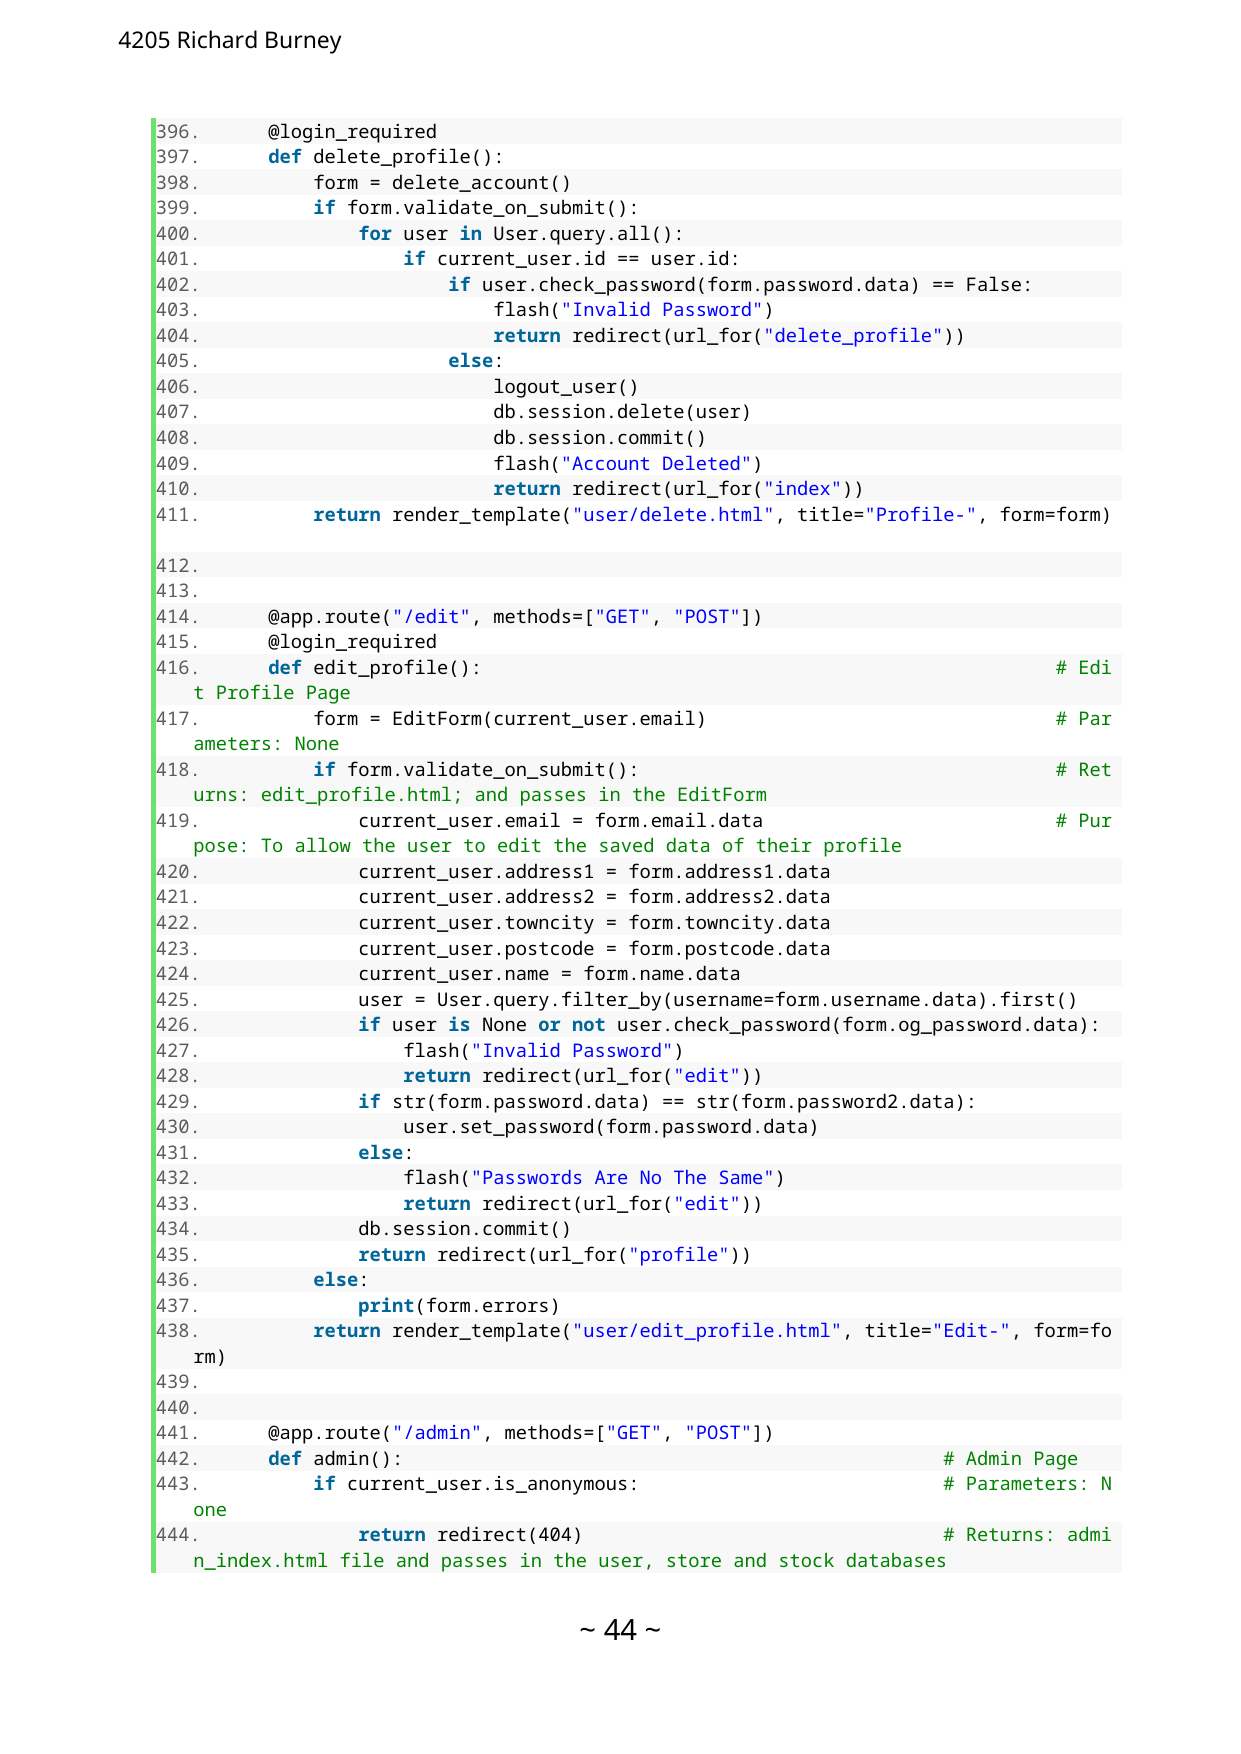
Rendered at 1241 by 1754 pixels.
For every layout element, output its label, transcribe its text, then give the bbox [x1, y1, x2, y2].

list return render_template("user/delete.html", title="Profile-", form=form) [156, 501, 1122, 552]
list @app.route("/admin", methods=["GET", "POST"]) [156, 1420, 1122, 1445]
list form = delete_account() [156, 169, 1122, 195]
list print(form.errors) [156, 1292, 1122, 1318]
list return redirect(url_for("index")) [156, 475, 1122, 501]
list for user in User.query.all(): [156, 220, 1122, 246]
list if str(form.password.data) == str(form.password2.data): [156, 1088, 1122, 1113]
list flash("Passwords Are No The Same") [156, 1164, 1122, 1190]
list else: [156, 1267, 1122, 1292]
list user = User.query.filter_by(username=form.username.data).first() [156, 986, 1122, 1011]
list @login_required [156, 628, 1122, 654]
list return redirect(url_for("profile")) [156, 1241, 1122, 1267]
list if current_user.is_anonymous: # Parameters: None [156, 1471, 1122, 1522]
list if user is None or not user.check_password(form.og_password.data): [156, 1011, 1122, 1037]
list db.session.commit() [156, 424, 1122, 450]
list form = EditForm(current_user.email) # Parameters: None [156, 705, 1122, 756]
list else: [156, 348, 1122, 373]
list return redirect(404) # Returns: admin_index.html file and passes in the user, store and stock databases [156, 1522, 1122, 1573]
list return redirect(url_for("edit")) [156, 1062, 1122, 1088]
list db.session.commit() [156, 1216, 1122, 1241]
list flash("Invalid Password") [156, 1037, 1122, 1062]
list return redirect(url_for("delete_profile")) [156, 322, 1122, 348]
list current_user.towncity = form.towncity.data [156, 909, 1122, 935]
list current_user.postcode = form.postcode.data [156, 935, 1122, 960]
list return render_template("user/edit_profile.html", title="Edit-", form=form) [156, 1318, 1122, 1369]
list user.set_password(form.password.data) [156, 1113, 1122, 1139]
list flash("Account Deleted") [156, 450, 1122, 475]
list if user.check_password(form.password.data) == False: [156, 271, 1122, 297]
list current_user.address2 = form.address2.data [156, 884, 1122, 909]
list def delete_profile(): [156, 144, 1122, 169]
list current_user.name = form.name.data [156, 960, 1122, 986]
list if current_user.id == user.id: [156, 246, 1122, 271]
list if form.validate_on_submit(): # Returns: edit_profile.html; and passes in the EditForm [156, 756, 1122, 807]
list def admin(): # Admin Page [156, 1445, 1122, 1471]
list current_user.email = form.email.data # Purpose: To allow the user to edit the saved data of their profile [156, 807, 1122, 858]
list logout_user() [156, 373, 1122, 399]
list @login_required [156, 118, 1122, 144]
list @app.route("/edit", methods=["GET", "POST"]) [156, 603, 1122, 628]
list flash("Invalid Password") [156, 297, 1122, 322]
list return redirect(url_for("edit")) [156, 1190, 1122, 1216]
list else: [156, 1139, 1122, 1164]
list db.session.delete(user) [156, 399, 1122, 424]
list if form.validate_on_submit(): [156, 195, 1122, 220]
list current_user.address1 = form.address1.data [156, 858, 1122, 884]
list def edit_profile(): # Edit Profile Page [156, 654, 1122, 705]
